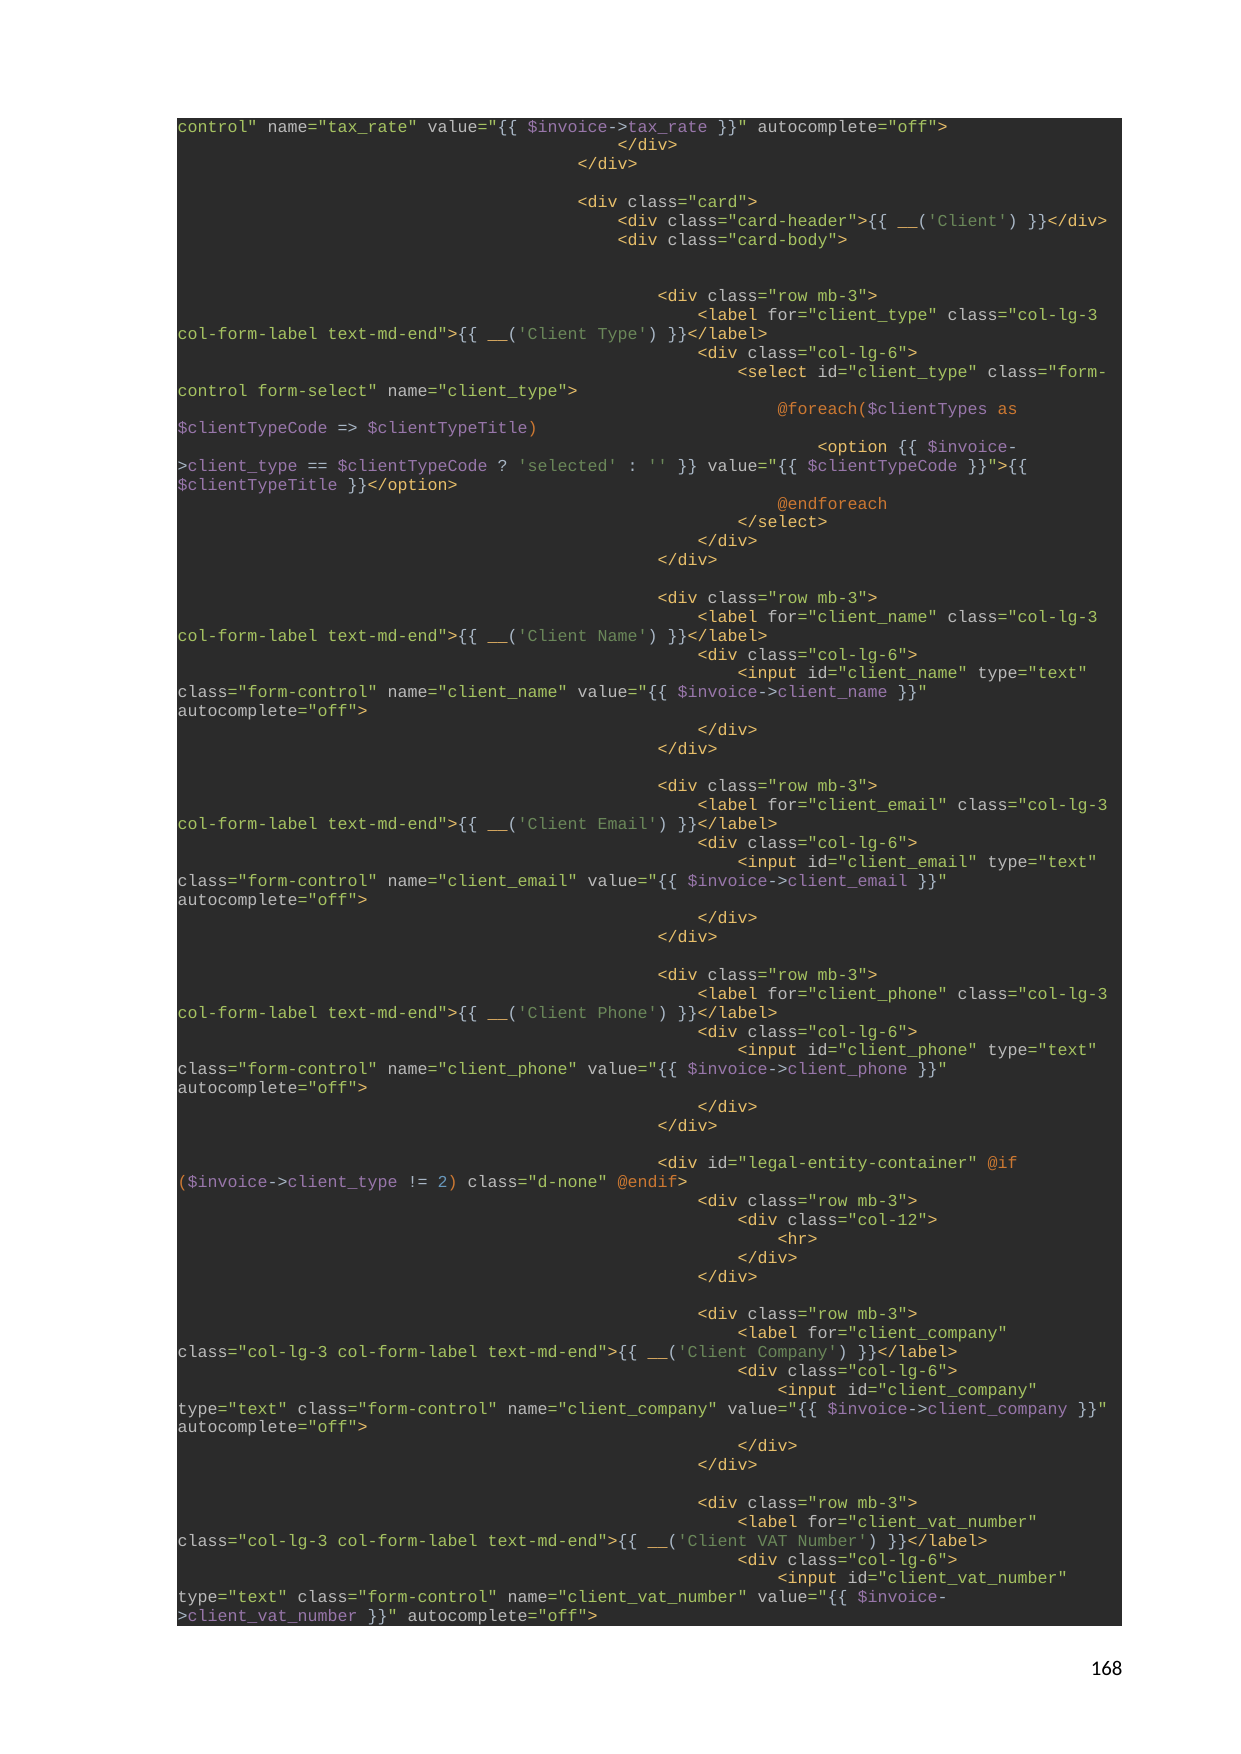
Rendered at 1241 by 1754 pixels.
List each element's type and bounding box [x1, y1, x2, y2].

text [177, 118, 1122, 1626]
